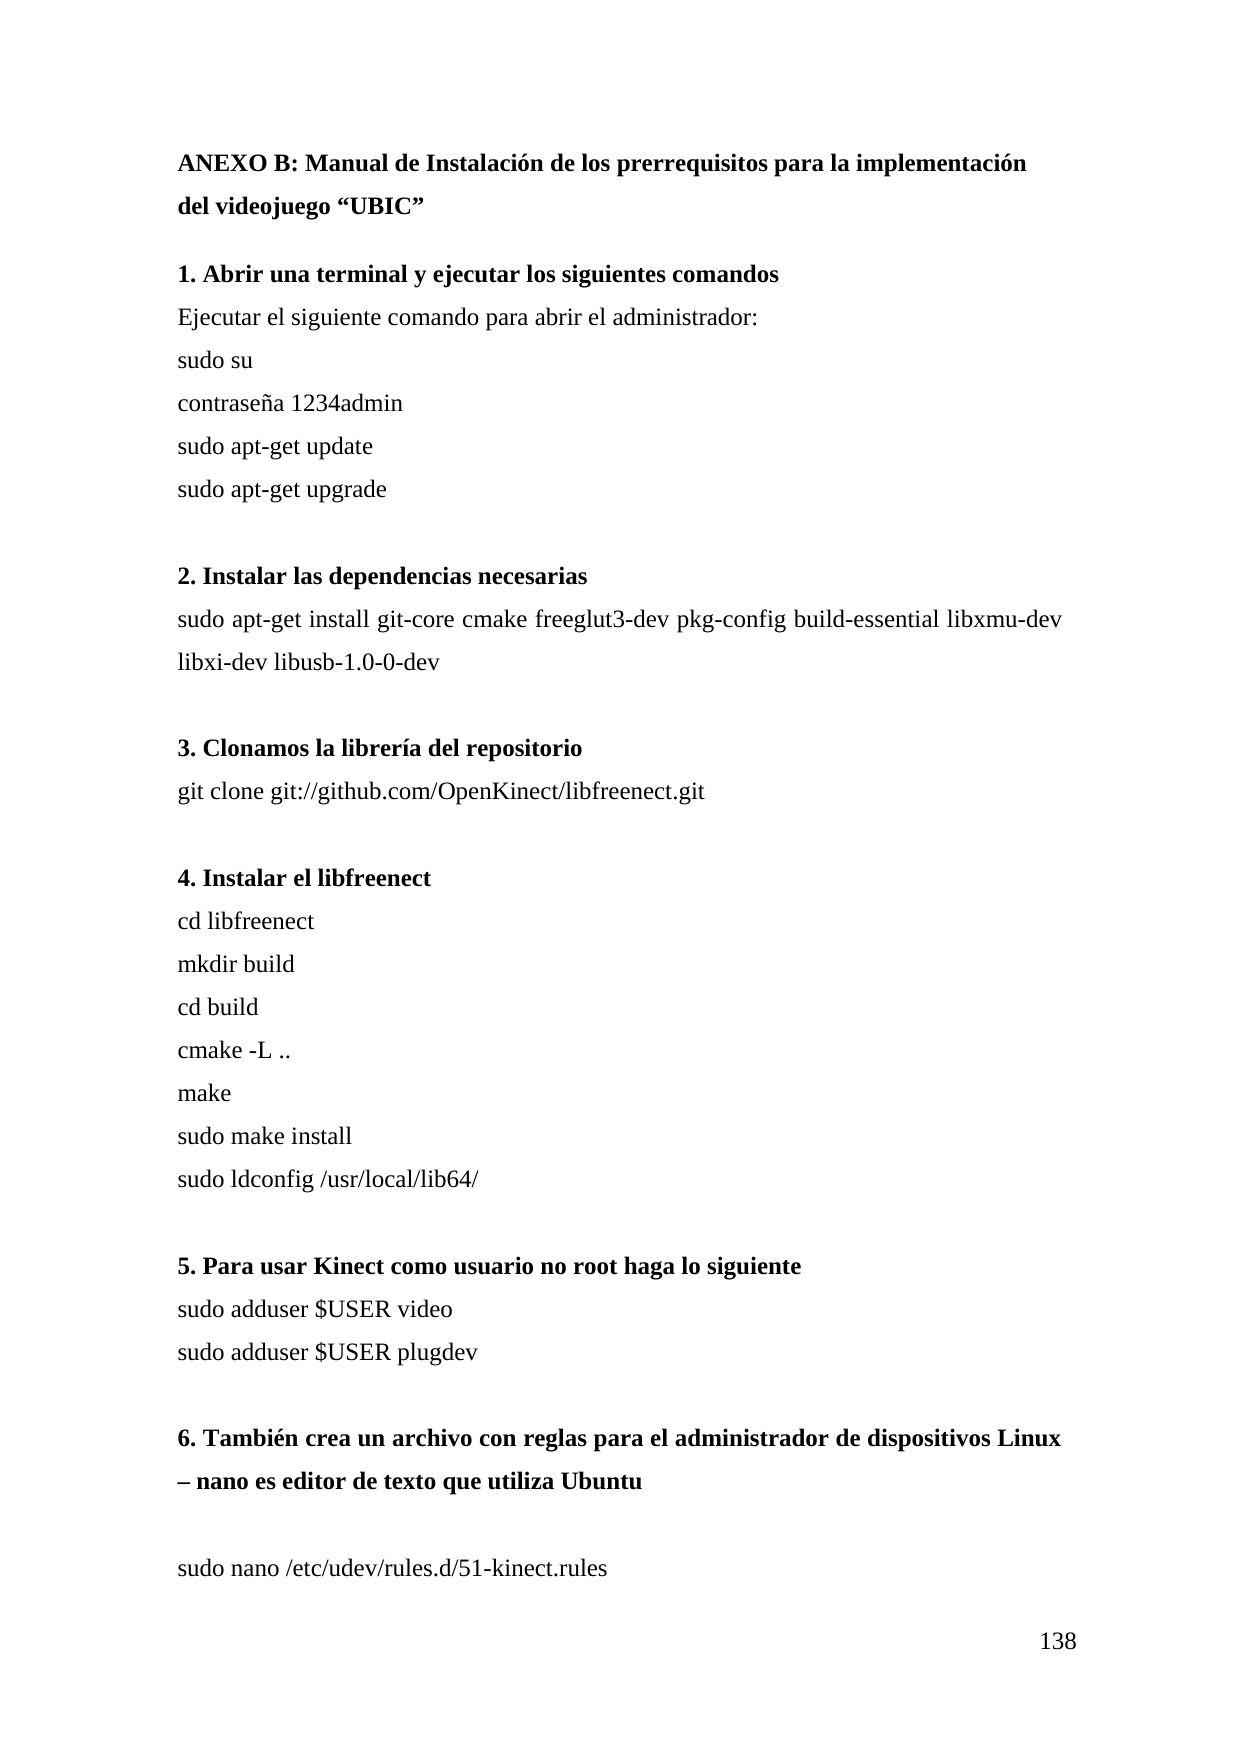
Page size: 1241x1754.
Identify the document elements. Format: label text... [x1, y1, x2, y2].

text 1. Abrir una terminal y ejecutar los siguientes comandos [177, 259, 1063, 288]
text 3. Clonamos la librería del repositorio [177, 733, 1063, 762]
text sudo apt-get install git-core cmake freeglut3-dev pkg-config build-essential libxmu-dev libxi-dev libusb-1.0-0-dev [177, 604, 1063, 676]
text sudo adduser $USER video [177, 1294, 1063, 1323]
text sudo apt-get update [177, 431, 1063, 460]
text sudo apt-get upgrade [177, 474, 1063, 503]
text cmake -L .. [177, 1035, 1063, 1064]
text make [177, 1078, 1063, 1107]
text cd build [177, 992, 1063, 1021]
text 4. Instalar el libfreenect [177, 863, 1063, 891]
text Ejecutar el siguiente comando para abrir el administrador: [177, 302, 1063, 331]
text cd libfreenect [177, 906, 1063, 934]
text sudo nano /etc/udev/rules.d/51-kinect.rules [177, 1553, 1063, 1581]
subtitle ANEXO B: Manual de Instalación de los prerrequisitos para la implementación del videojuego “UBIC” [177, 148, 1063, 219]
text contraseña 1234admin [177, 388, 1063, 417]
text git clone git://github.com/OpenKinect/libfreenect.git [177, 776, 1063, 805]
text sudo ldconfig /usr/local/lib64/ [177, 1164, 1063, 1193]
text 5. Para usar Kinect como usuario no root haga lo siguiente [177, 1251, 1063, 1279]
text mkdir build [177, 949, 1063, 978]
text sudo adduser $USER plugdev [177, 1337, 1063, 1366]
text sudo make install [177, 1121, 1063, 1150]
text 6. También crea un archivo con reglas para el administrador de dispositivos Linux – nano es editor de texto que utiliza Ubuntu [177, 1423, 1063, 1495]
text sudo su [177, 345, 1063, 374]
text 2. Instalar las dependencias necesarias [177, 561, 1063, 589]
